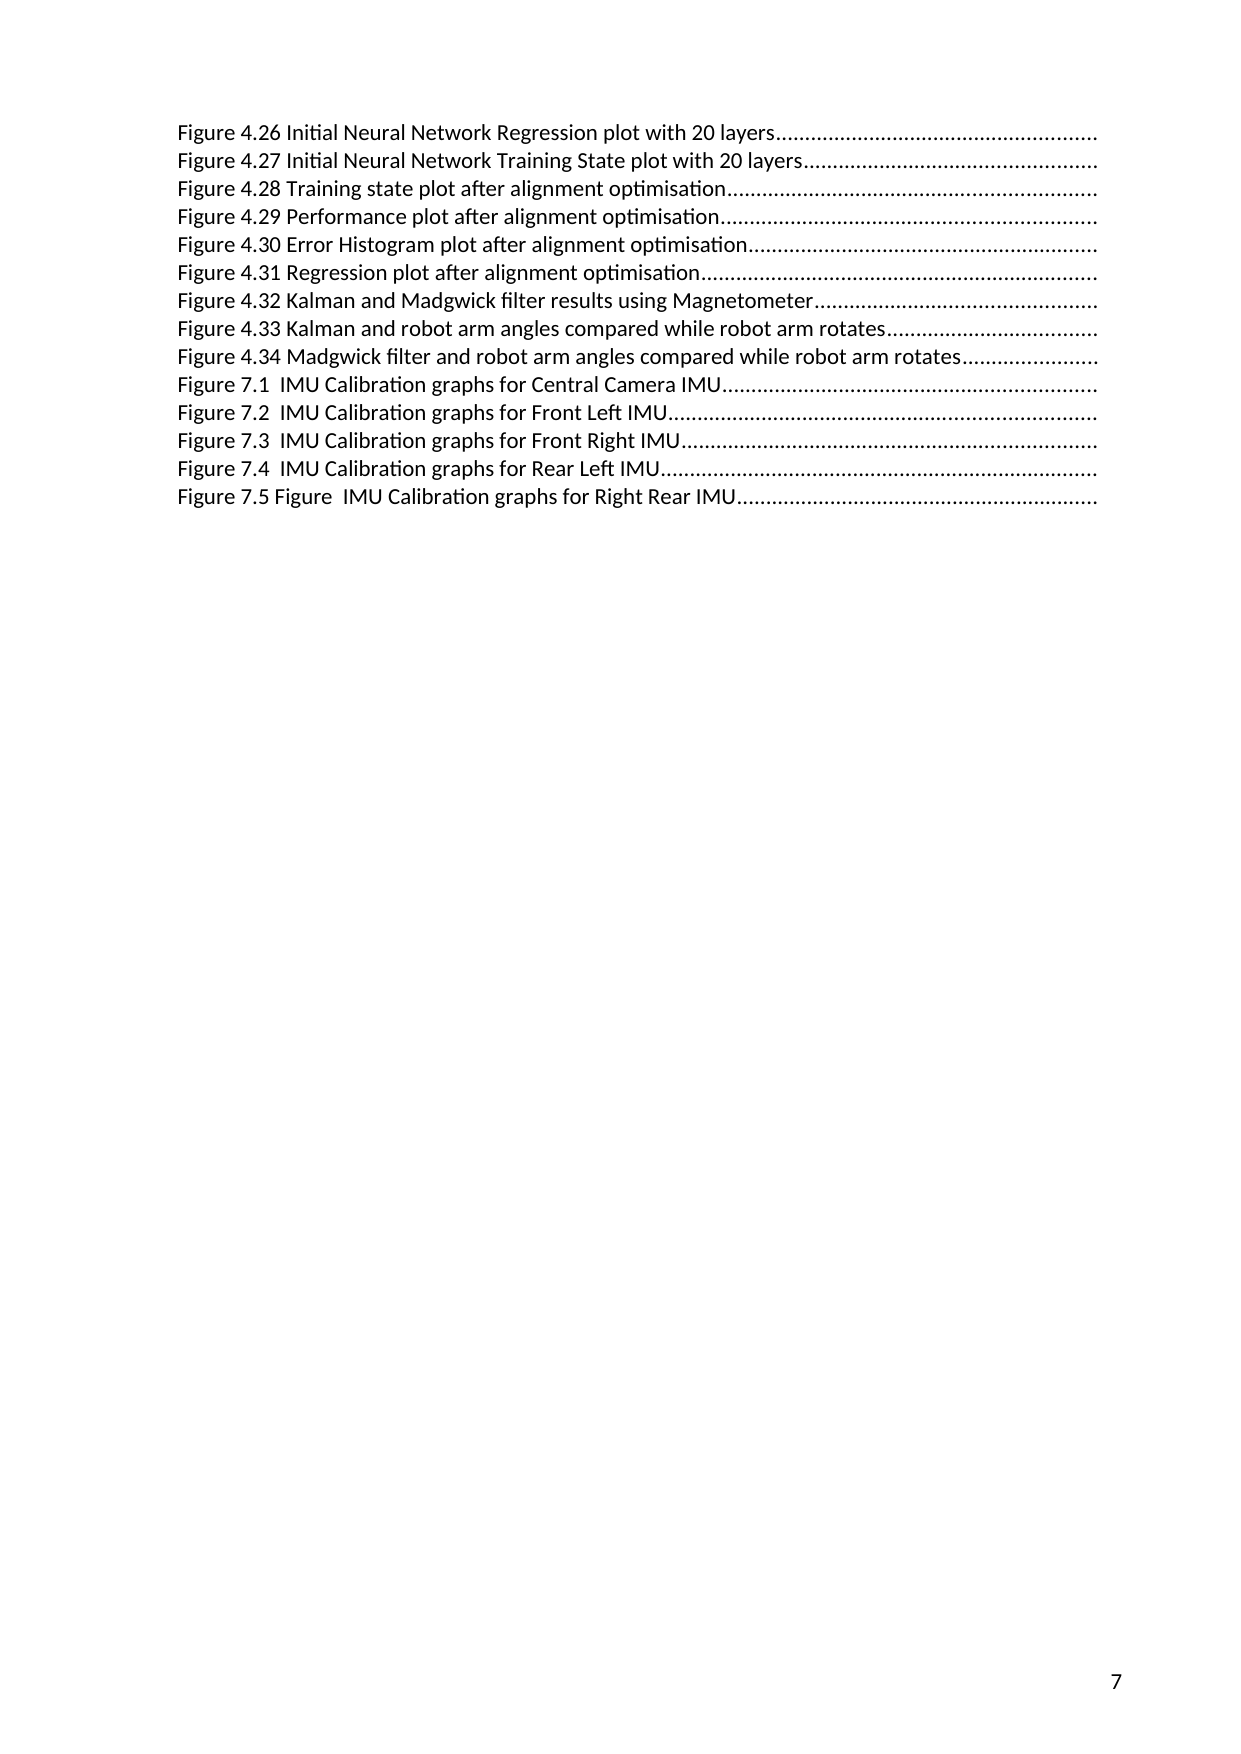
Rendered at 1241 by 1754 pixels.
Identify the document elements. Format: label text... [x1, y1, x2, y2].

text Figure 7.1 IMU Calibration graphs for Central Camera IMU 90 [177, 370, 1093, 398]
text Figure 4.32 Kalman and Madgwick filter results using Magnetometer 81 [177, 286, 1093, 314]
text Figure 4.26 Initial Neural Network Regression plot with 20 layers 74 [177, 118, 1093, 146]
text Figure 4.28 Training state plot after alignment optimisation 76 [177, 174, 1093, 202]
text Figure 7.3 IMU Calibration graphs for Front Right IMU 91 [177, 426, 1093, 454]
text Figure 4.29 Performance plot after alignment optimisation 76 [177, 202, 1093, 230]
text Figure 7.5 Figure IMU Calibration graphs for Right Rear IMU 92 [177, 482, 1093, 510]
text Figure 4.30 Error Histogram plot after alignment optimisation 77 [177, 230, 1093, 258]
text Figure 4.31 Regression plot after alignment optimisation 77 [177, 258, 1093, 286]
text Figure 4.27 Initial Neural Network Training State plot with 20 layers 74 [177, 146, 1093, 174]
text Figure 4.33 Kalman and robot arm angles compared while robot arm rotates 82 [177, 314, 1093, 342]
text Figure 7.4 IMU Calibration graphs for Rear Left IMU 91 [177, 454, 1093, 482]
text Figure 4.34 Madgwick filter and robot arm angles compared while robot arm rotates 83 [177, 342, 1093, 370]
text Figure 7.2 IMU Calibration graphs for Front Left IMU 91 [177, 398, 1093, 426]
